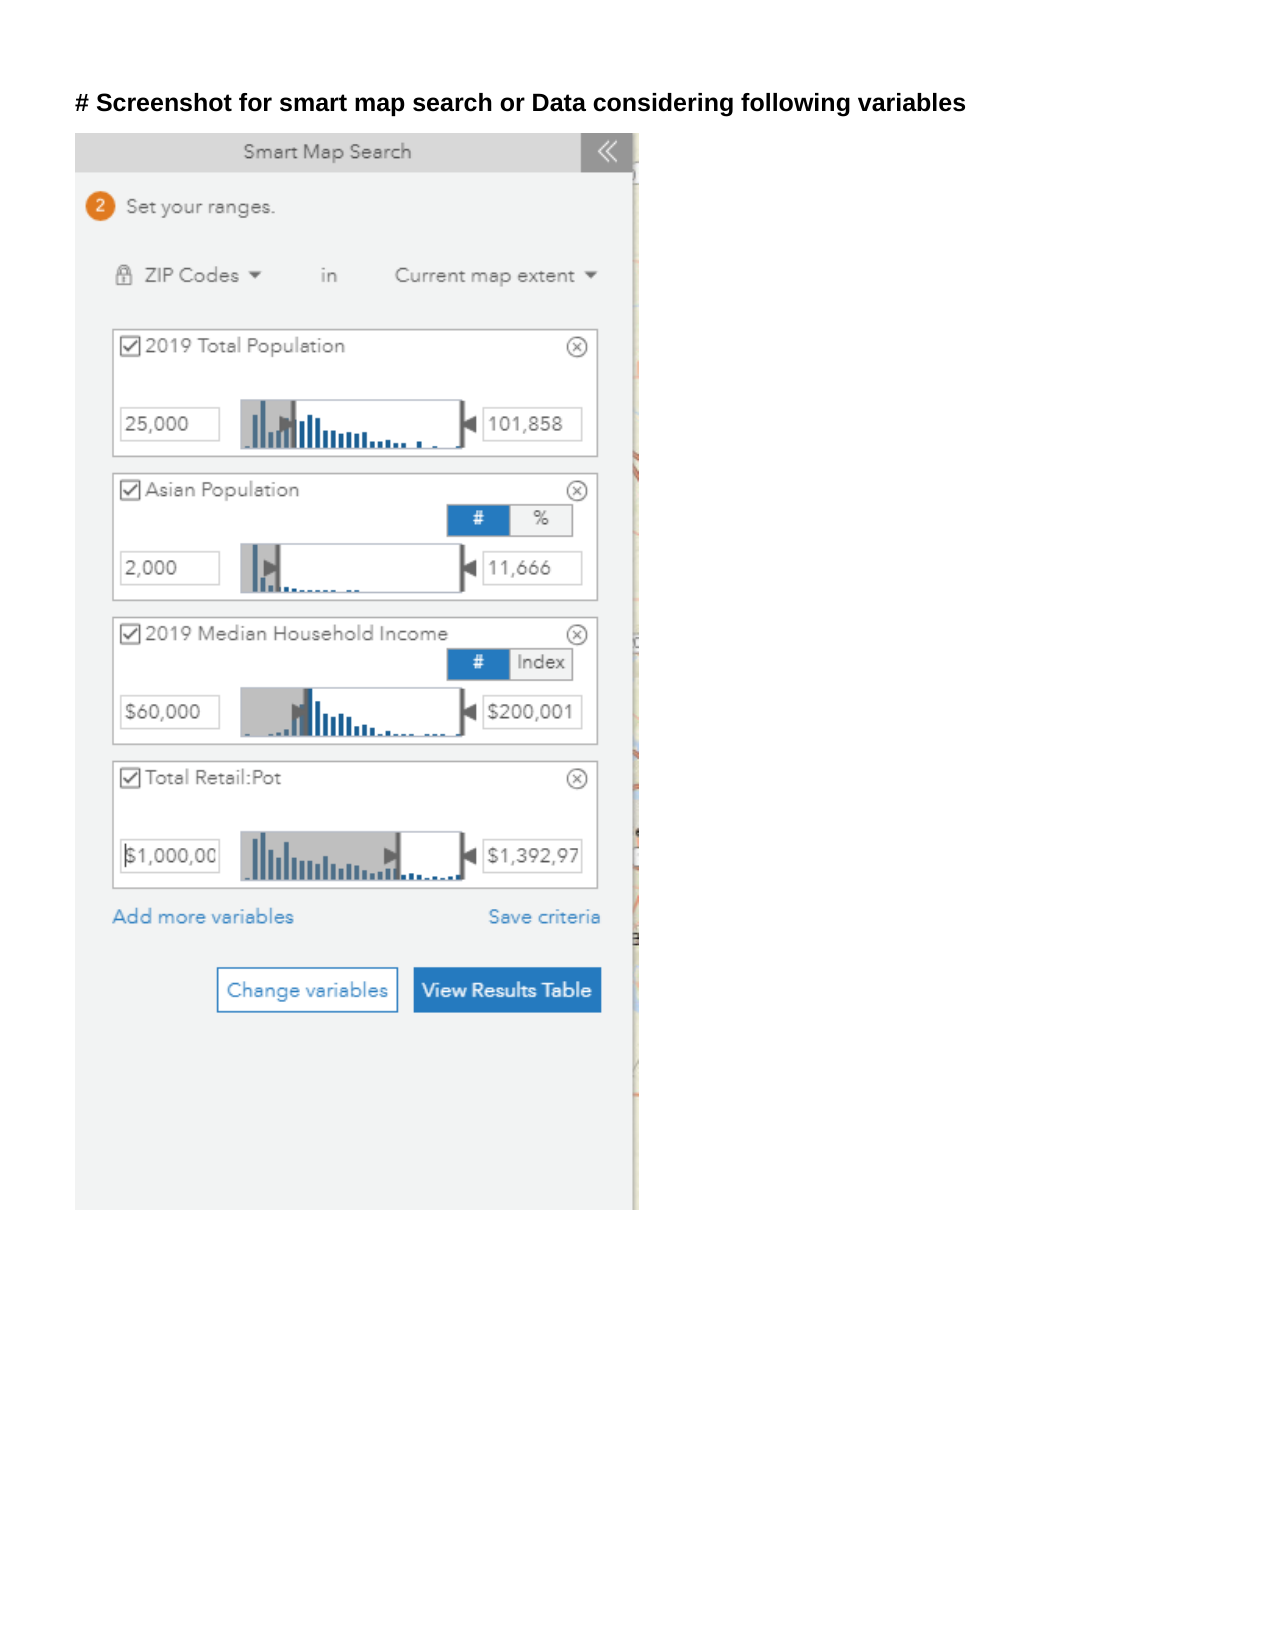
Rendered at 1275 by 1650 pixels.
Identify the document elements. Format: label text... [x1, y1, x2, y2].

picture [75, 133, 639, 1210]
text # Screenshot for smart map search or Data considering following variables [75, 87, 1200, 116]
